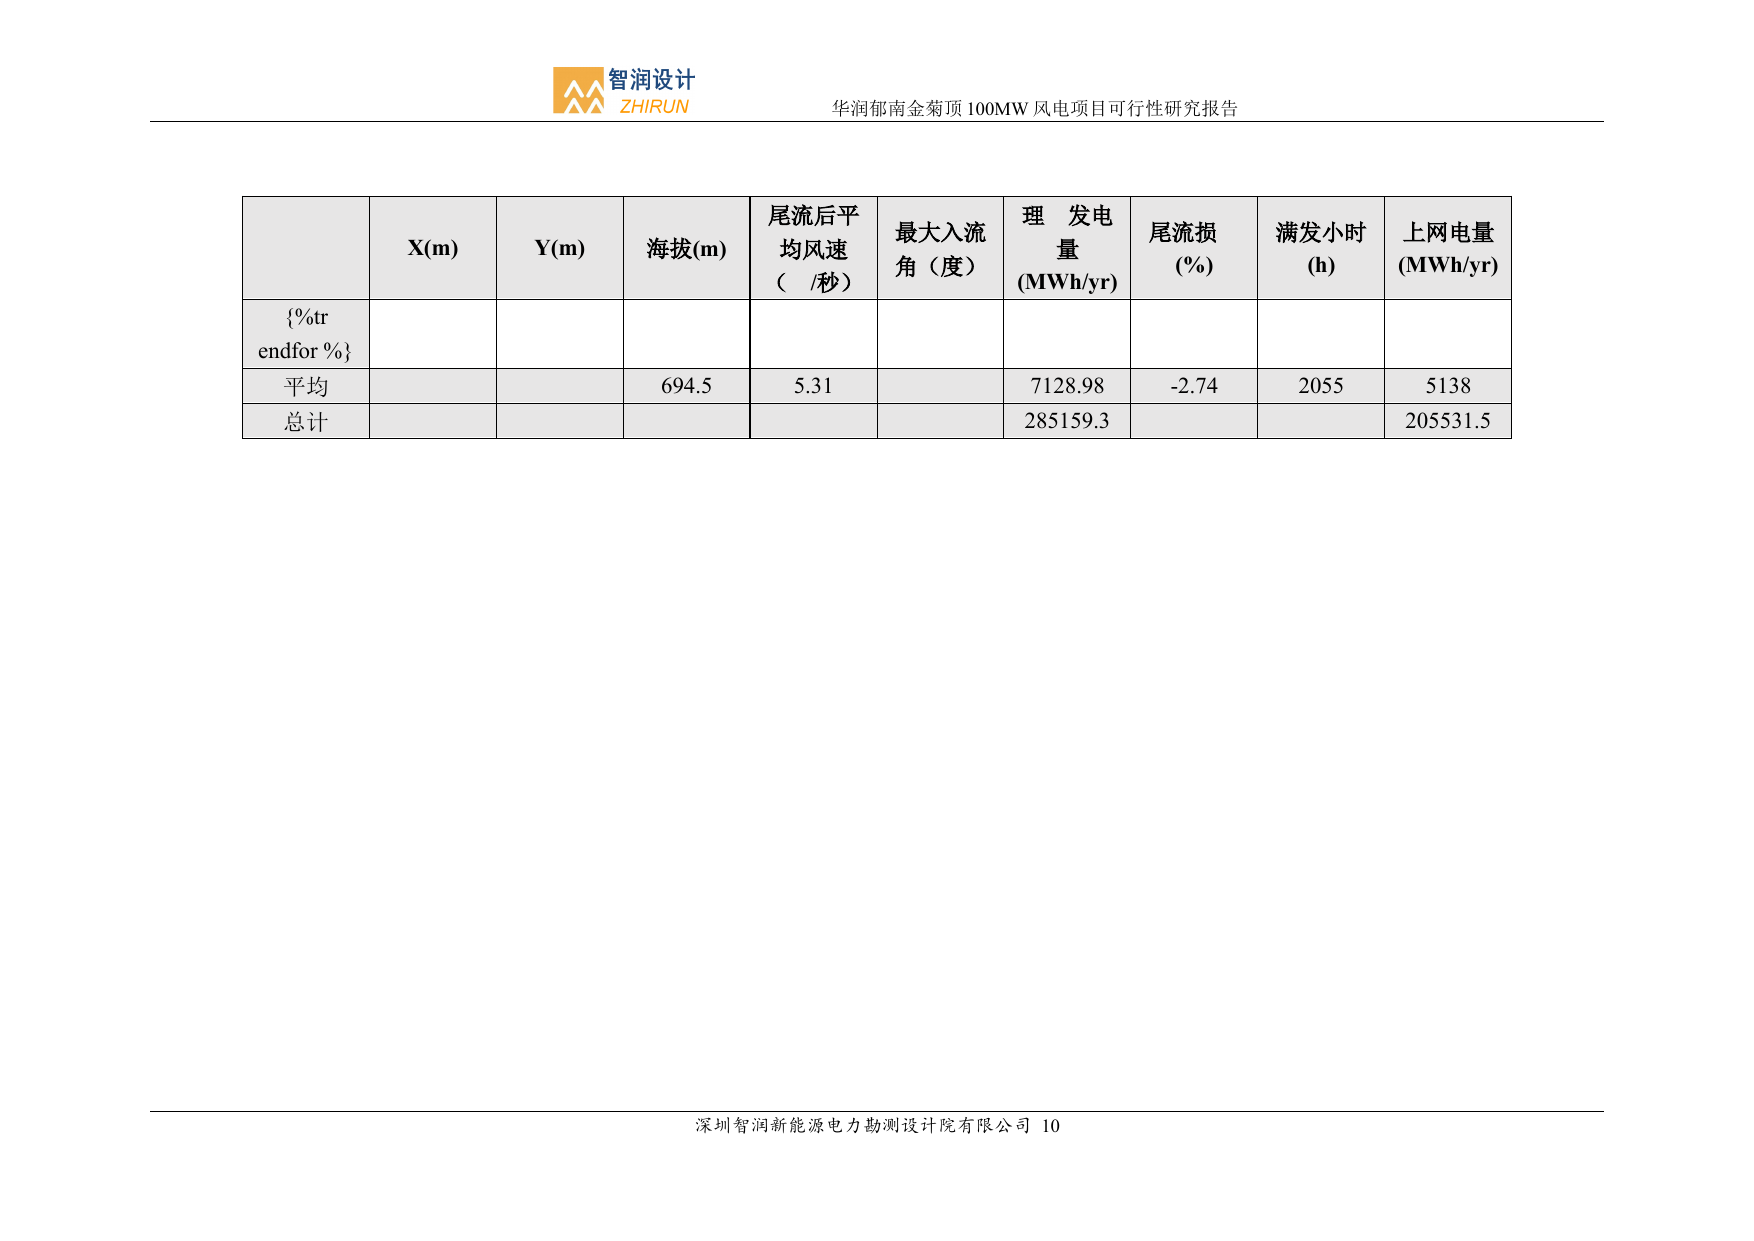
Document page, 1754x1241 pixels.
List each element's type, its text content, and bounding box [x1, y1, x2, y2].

table_cell 5138 [1385, 369, 1511, 402]
table_header 满发小时(h) [1258, 197, 1384, 298]
table_header 尾流后平均风速（米/秒） [751, 197, 877, 298]
table_cell 2055 [1258, 369, 1384, 402]
table_cell [1131, 404, 1257, 437]
table_header 最大入流角（度） [878, 197, 1003, 298]
table_cell [1004, 300, 1130, 367]
table_cell [370, 300, 496, 367]
table_cell [497, 404, 623, 437]
table_cell 7128.98 [1004, 369, 1130, 402]
table_cell 平均 [243, 369, 369, 402]
table_cell [1258, 300, 1384, 367]
table_header X(m) [370, 197, 496, 298]
table_cell [878, 404, 1003, 437]
table_cell [624, 300, 749, 367]
table_header 理论发电量(MWh/yr) [1004, 197, 1130, 298]
table_cell [878, 369, 1003, 402]
table_cell [751, 404, 877, 437]
table_cell 205531.5 [1385, 404, 1511, 437]
table_cell -2.74 [1131, 369, 1257, 402]
table_cell {%tr endfor %} [243, 300, 369, 367]
table_header 海拔(m) [624, 197, 749, 298]
table_cell [624, 404, 749, 437]
table_cell [497, 369, 623, 402]
table_cell [1385, 300, 1511, 367]
table_cell 总计 [243, 404, 369, 437]
table_header Y(m) [497, 197, 623, 298]
table_header 尾流损失(%) [1131, 197, 1257, 298]
table_cell 694.5 [624, 369, 749, 402]
table_cell [1258, 404, 1384, 437]
table_header 上网电量(MWh/yr) [1385, 197, 1511, 298]
picture [553, 65, 695, 115]
table_cell [751, 300, 877, 367]
table_cell 5.31 [751, 369, 877, 402]
table_cell [1131, 300, 1257, 367]
table_header 编号 [243, 197, 369, 298]
table_cell 285159.3 [1004, 404, 1130, 437]
table_cell [878, 300, 1003, 367]
table_cell [370, 404, 496, 437]
table_cell [497, 300, 623, 367]
table_cell [370, 369, 496, 402]
